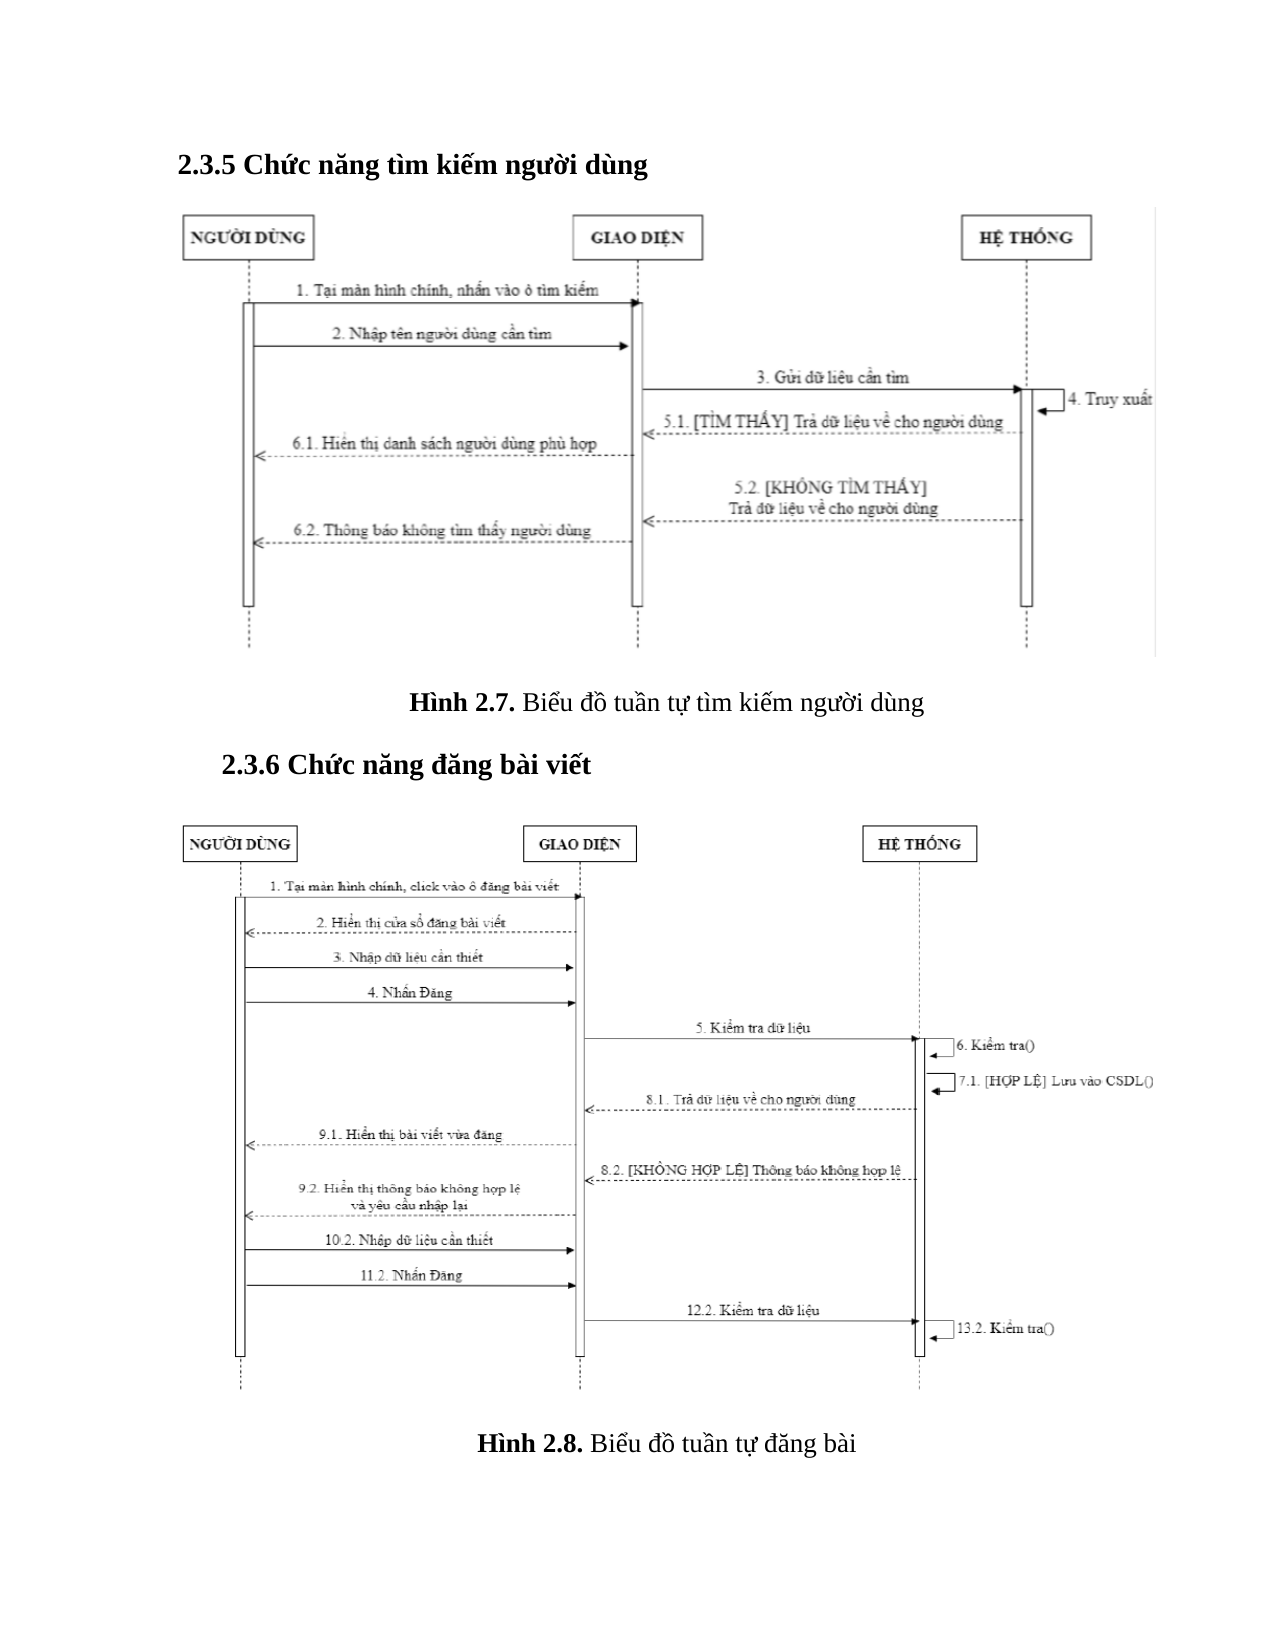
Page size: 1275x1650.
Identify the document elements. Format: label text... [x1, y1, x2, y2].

subtitle 2.3.6 Chức năng đăng bài viết [221, 747, 1156, 781]
text 2.3.5 Chức năng tìm kiếm người dùng [177, 147, 1156, 181]
picture [177, 207, 1157, 657]
picture [177, 814, 1157, 1395]
text Hình 2.8. Biểu đồ tuần tự đăng bài [177, 1427, 1156, 1458]
subtitle Hình 2.7. Biểu đồ tuần tự tìm kiếm người dùng [177, 686, 1156, 717]
